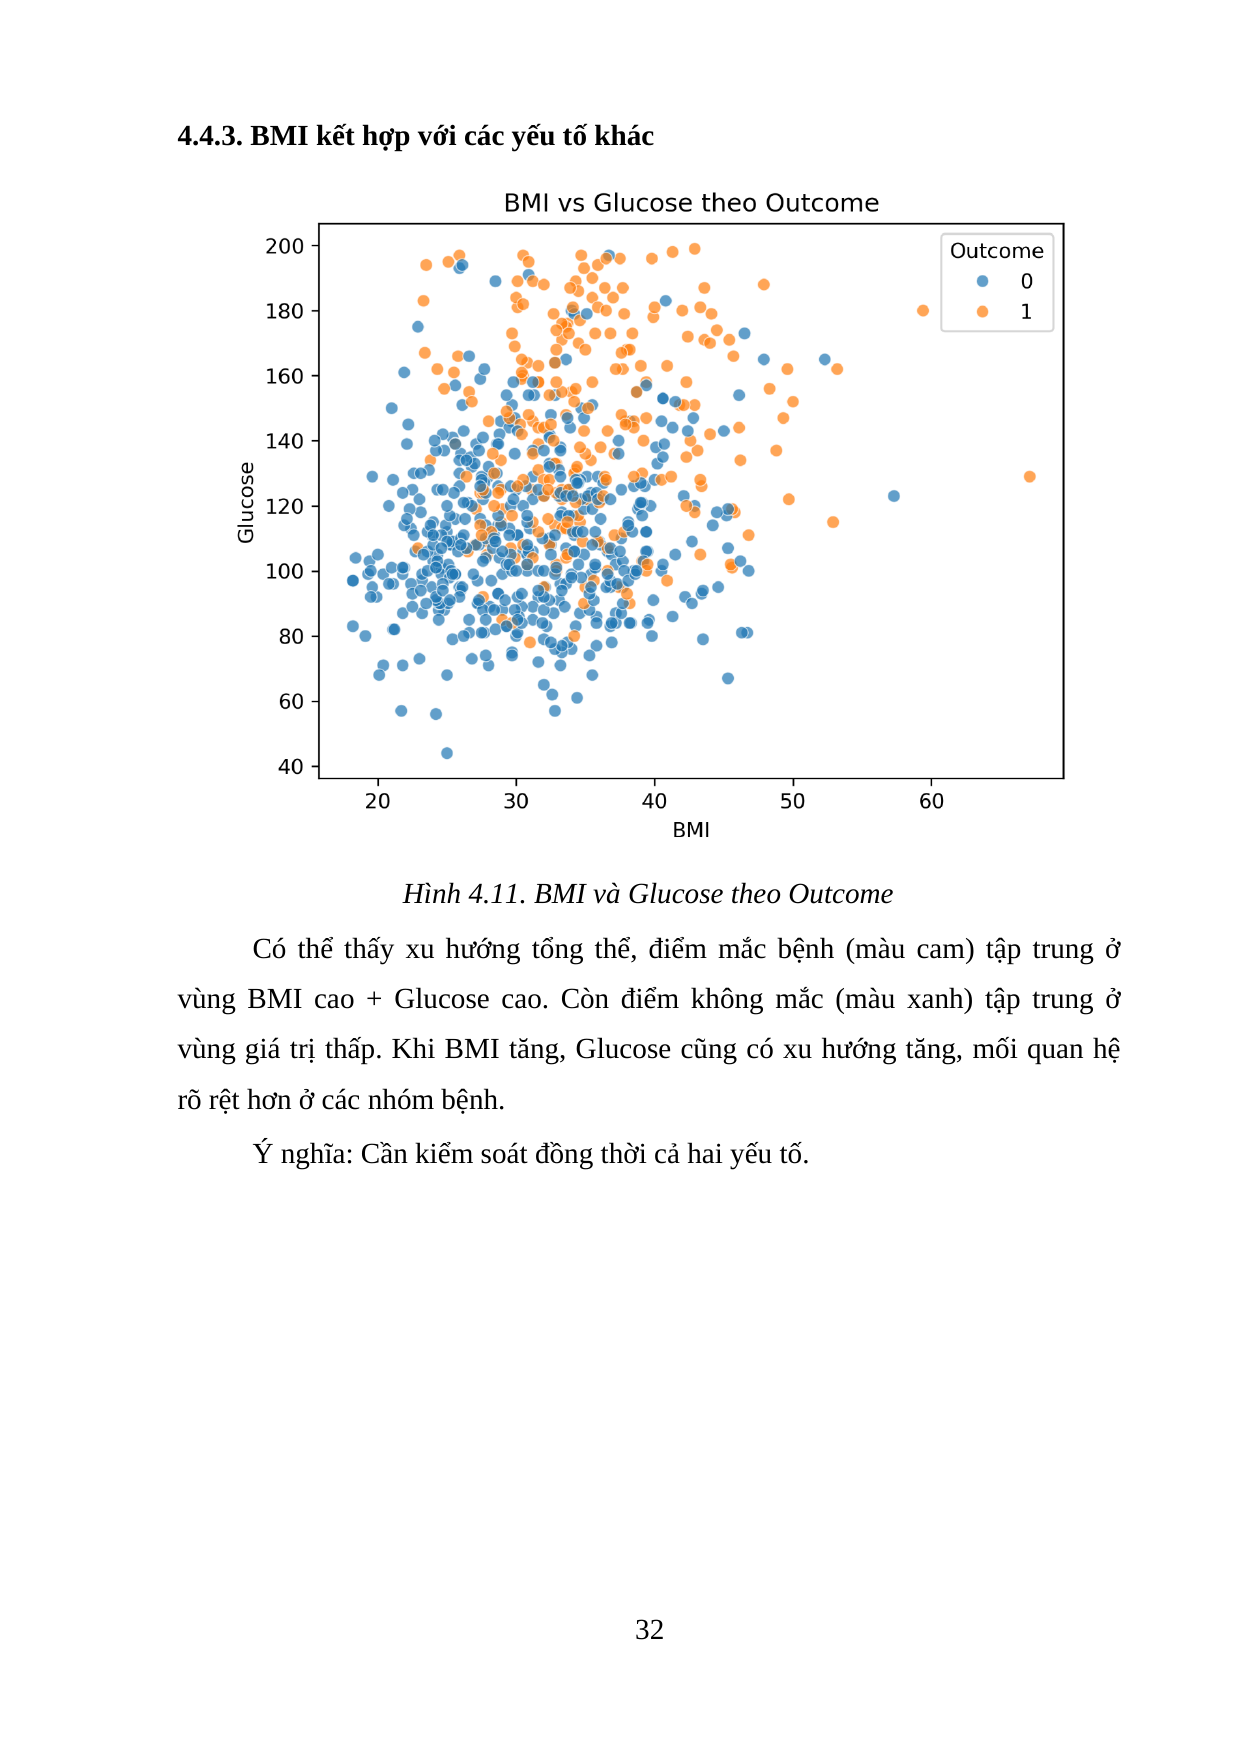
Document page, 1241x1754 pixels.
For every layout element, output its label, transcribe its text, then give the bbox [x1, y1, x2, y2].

subtitle 4.4.3. BMI kết hợp với các yếu tố khác [177, 118, 1122, 152]
text Ý nghĩa: Cần kiểm soát đồng thời cả hai yếu tố. [177, 1136, 1122, 1170]
picture [221, 177, 1078, 856]
text Hình 4.11. BMI và Glucose theo Outcome [177, 877, 1122, 910]
text Có thể thấy xu hướng tổng thể, điểm mắc bệnh (màu cam) tập trung ở vùng BMI cao + Glucose cao. Còn điểm không mắc (màu xanh) tập trung ở vùng giá trị thấp. Khi BMI tăng, Glucose cũng có xu hướng tăng, mối quan hệ rõ rệt hơn ở các nhóm bệnh. [177, 931, 1122, 1116]
